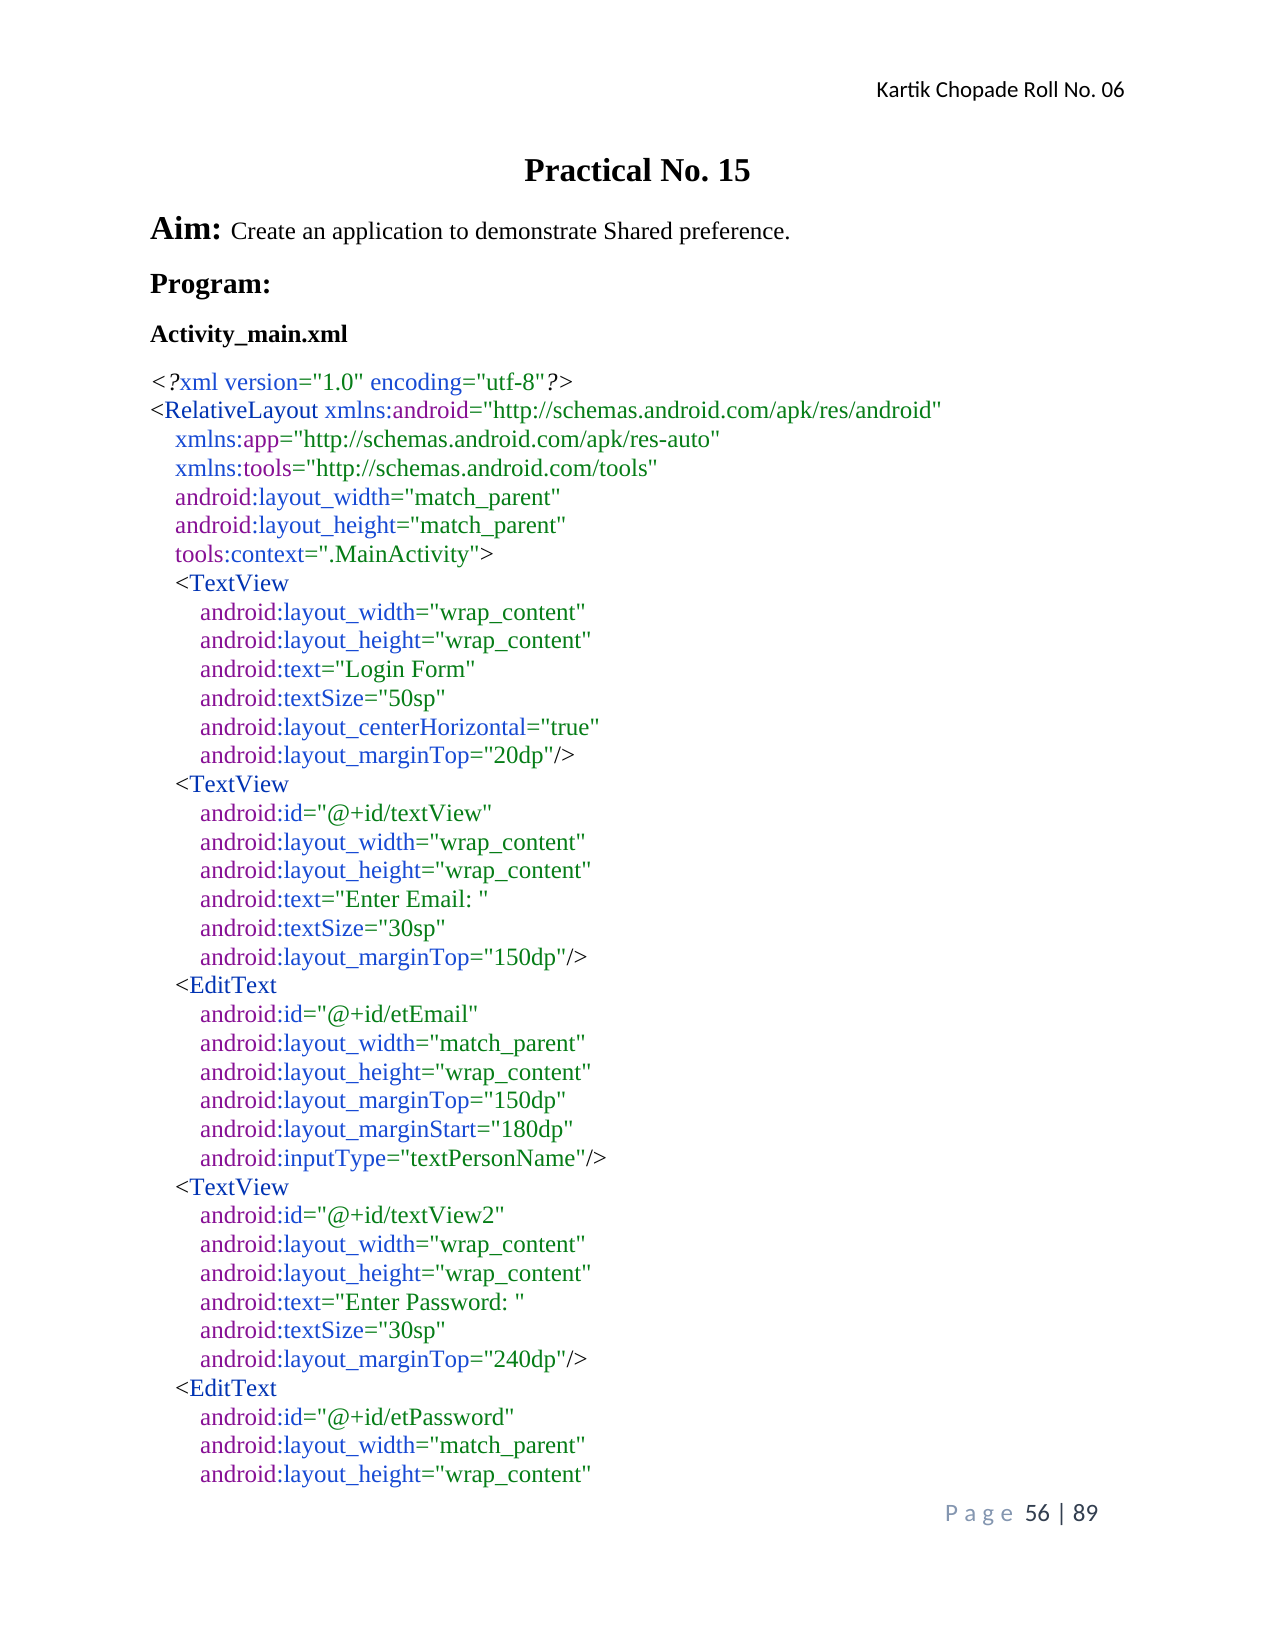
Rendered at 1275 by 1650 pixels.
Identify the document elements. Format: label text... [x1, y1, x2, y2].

text Activity_main.xml [150, 319, 1125, 348]
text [150, 367, 1125, 1488]
text Aim: Create an application to demonstrate Shared preference. [150, 208, 1125, 246]
text Practical No. 15 [150, 150, 1125, 188]
text Program: [150, 266, 1125, 299]
